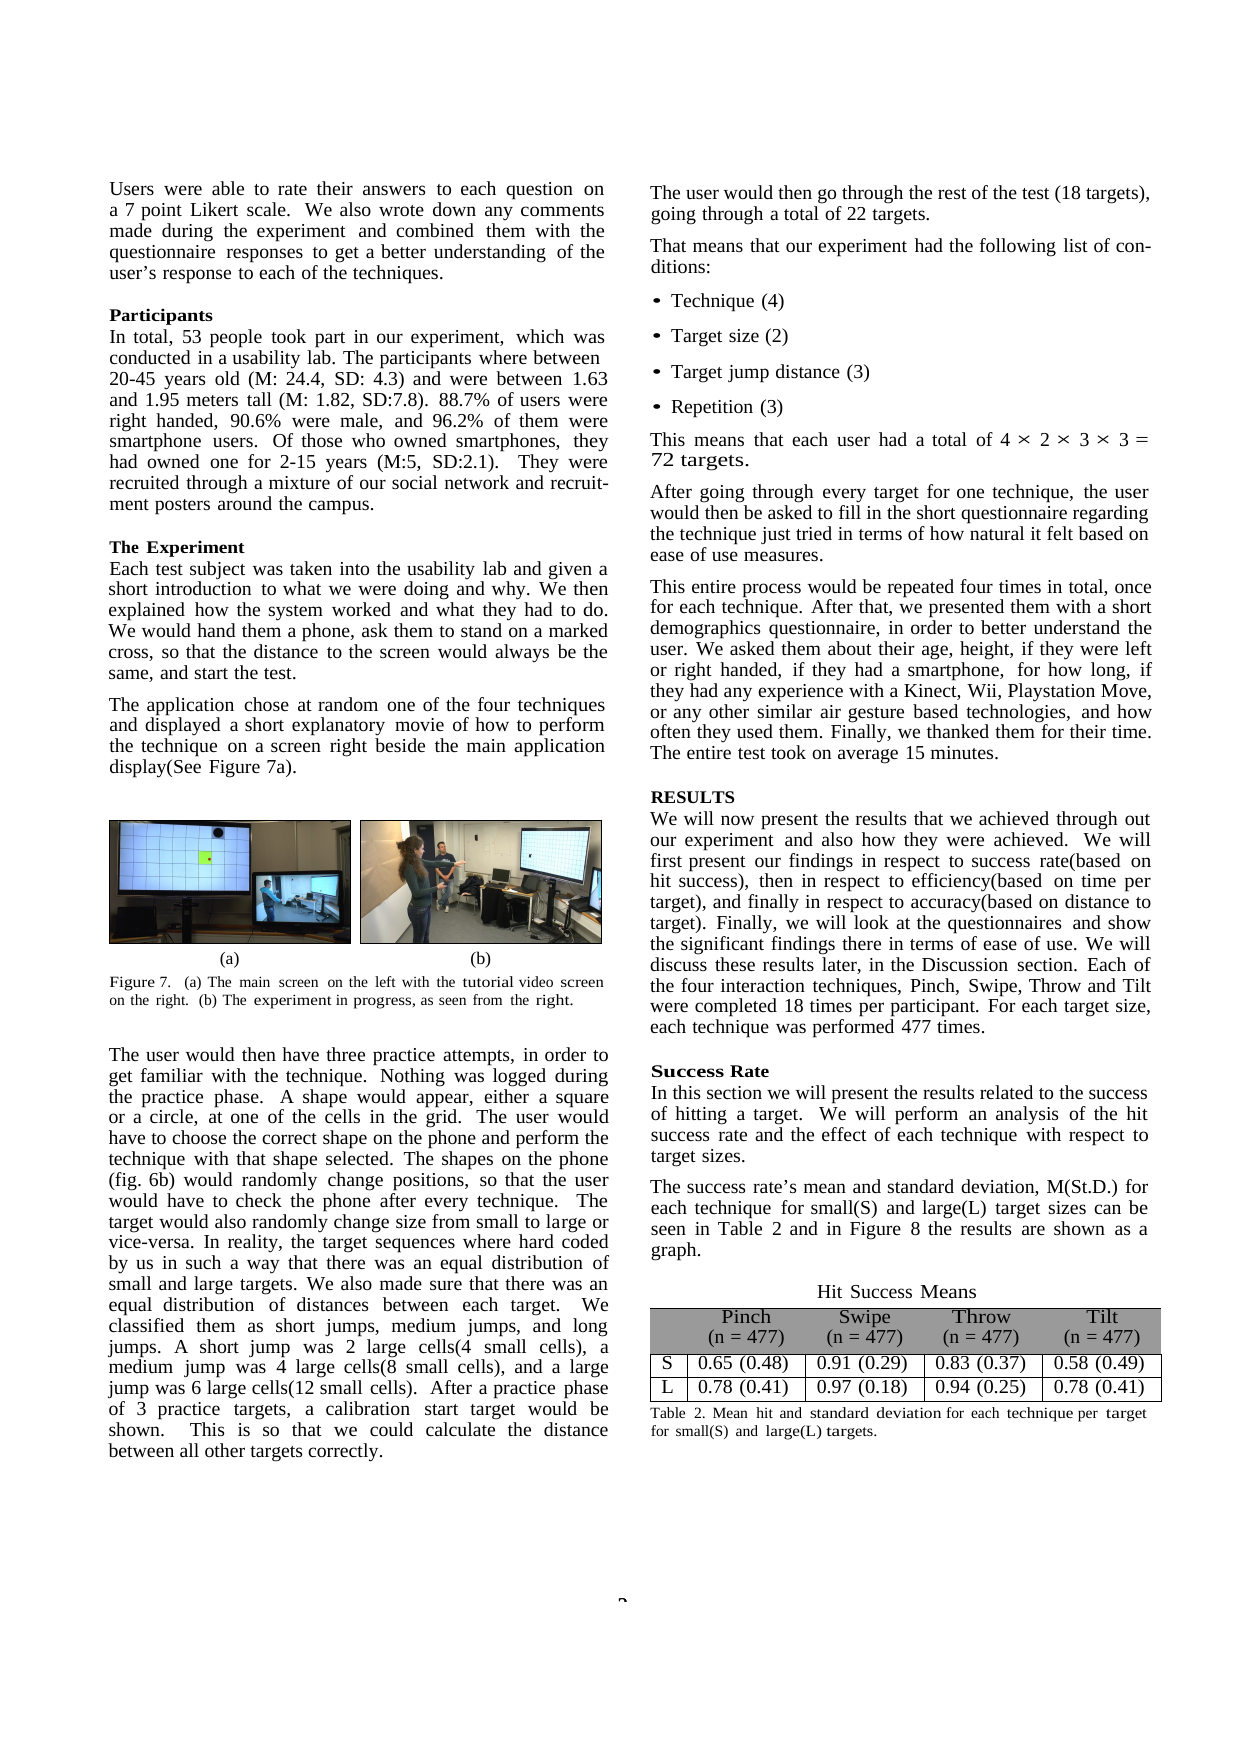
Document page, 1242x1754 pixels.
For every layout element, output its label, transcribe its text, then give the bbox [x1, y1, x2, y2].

text Hit Success Means [817, 1280, 1160, 1303]
text We will now present the results that we achieved through out our experiment and also how they were achieved. We will first present our findings in respect to success rate(based on hit success), then in respect to efficiency(based on time per target), and finally in respect to accuracy(based on distance to target). Finally, we will look at the questionnaires and show the significant findings there in terms of ease of use. We will discuss these results later, in the Discussion section. Each of the four interaction techniques, Pinch, Swipe, Throw and Tilt were completed 18 times per participant. For each target size, each technique was performed 477 times. [650, 809, 1151, 1038]
text • Repetition (3) [652, 395, 789, 418]
table_header Pinch (n = 477) [687, 1309, 805, 1354]
text After going through every target for one technique, the user would then be asked to fill in the short questionnaire regarding the technique just tried in terms of how natural it felt based on ease of use measures. [650, 482, 1149, 565]
table_cell 0.94 (0.25) [925, 1378, 1042, 1401]
text This means that each user had a total of 4 × 2 × 3 × 3 = 72 targets. [650, 429, 1149, 471]
text Figure 7. (a) The main screen on the left with the tutorial video screen on the right. (b) The experiment in progress, as seen from the right. [109, 973, 604, 1008]
text • Target jump distance (3) [652, 360, 873, 383]
text The user would then have three practice attempts, in order to get familiar with the technique. Nothing was logged during the practice phase. A shape would appear, either a square or a circle, at one of the cells in the grid. The user would have to choose the correct shape on the phone and perform the technique with that shape selected. The shapes on the phone (fig. 6b) would randomly change positions, so that the user would have to check the phone after every technique. The target would also randomly change size from small to large or vice-versa. In reality, the target sequences where hard coded by us in such a way that there was an equal distribution of small and large targets. We also made sure that there was an equal distribution of distances between each target. We classified them as short jumps, medium jumps, and long jumps. A short jump was 2 large cells(4 small cells), a medium jump was 4 large cells(8 small cells), and a large jump was 6 large cells(12 small cells). After a practice phase of 3 practice targets, a calibration start target would be shown. This is so that we could calculate the distance between all other targets correctly. [108, 1045, 609, 1461]
table_cell L [651, 1378, 687, 1401]
table_cell 0.58 (0.49) [1043, 1355, 1161, 1377]
text The application chose at random one of the four techniques and displayed a short explanatory movie of how to perform the technique on a screen right beside the main application display(See Figure 7a). [108, 694, 605, 778]
table_cell 0.97 (0.18) [806, 1378, 924, 1401]
text This entire process would be repeated four times in total, once for each technique. After that, we presented them with a short demographics questionnaire, in order to better understand the user. We asked them about their age, height, if they were left or right handed, if they had a smartphone, for how long, if they had any experience with a Kinect, Wii, Playstation Move, or any other similar air gesture based technologies, and how often they used them. Finally, we thanked them for their time. The entire test took on average 15 minutes. [650, 576, 1152, 764]
text The success rate’s mean and standard deviation, M(St.D.) for each technique for small(S) and large(L) target sizes can be seen in Table 2 and in Figure 8 the results are shown as a graph. [650, 1177, 1149, 1261]
table_header Throw (n = 477) [924, 1309, 1043, 1354]
text That means that our experiment had the following list of con- ditions: [650, 236, 1152, 277]
table_cell 0.91 (0.29) [806, 1355, 924, 1377]
text In total, 53 people took part in our experiment, which was conducted in a usability lab. The participants where between [109, 327, 605, 369]
text Table 2. Mean hit and standard deviation for each technique per target for small(S) and large(L) targets. [650, 1404, 1148, 1440]
text RESULTS [651, 787, 738, 807]
text Users were able to rate their answers to each question on a 7 point Likert scale. We also wrote down any comments made during the experiment and combined them with the questionnaire responses to get a better understanding of the user’s response to each of the techniques. [109, 179, 605, 283]
table_header [650, 1309, 687, 1354]
picture [110, 821, 350, 943]
picture [361, 821, 601, 943]
text The Experiment [109, 536, 248, 557]
text Participants [109, 305, 216, 326]
table_cell 0.65 (0.48) [688, 1355, 805, 1377]
text Each test subject was taken into the usability lab and given a short introduction to what we were doing and why. We then explained how the system worked and what they had to do. We would hand them a phone, ask them to stand on a marked cross, so that the distance to the screen would always be the same, and start the test. [108, 558, 609, 683]
table_header Tilt (n = 477) [1043, 1309, 1161, 1354]
table_cell 0.83 (0.37) [925, 1355, 1042, 1377]
text Success Rate [651, 1061, 773, 1081]
table_cell 0.78 (0.41) [1043, 1378, 1161, 1401]
table_cell S [651, 1355, 687, 1377]
text In this section we will present the results related to the success of hitting a target. We will perform an analysis of the hit success rate and the effect of each technique with respect to target sizes. [651, 1083, 1148, 1166]
text • Technique (4) [652, 289, 789, 312]
text • Target size (2) [652, 324, 792, 347]
text (a) (b) [216, 948, 495, 968]
text 20-45 years old (M: 24.4, SD: 4.3) and were between 1.63 and 1.95 meters tall (M: 1.82, SD:7.8). 88.7% of users were right handed, 90.6% were male, and 96.2% of them were smartphone users. Of those who owned smartphones, they had owned one for 2-15 years (M:5, SD:2.1). They were recruited through a mixture of our social network and recruit- ment posters around the campus. [109, 369, 608, 514]
text The user would then go through the rest of the test (18 targets), going through a total of 22 targets. [650, 183, 1151, 225]
table_header Swipe (n = 477) [805, 1309, 924, 1354]
table_cell 0.78 (0.41) [688, 1378, 805, 1401]
